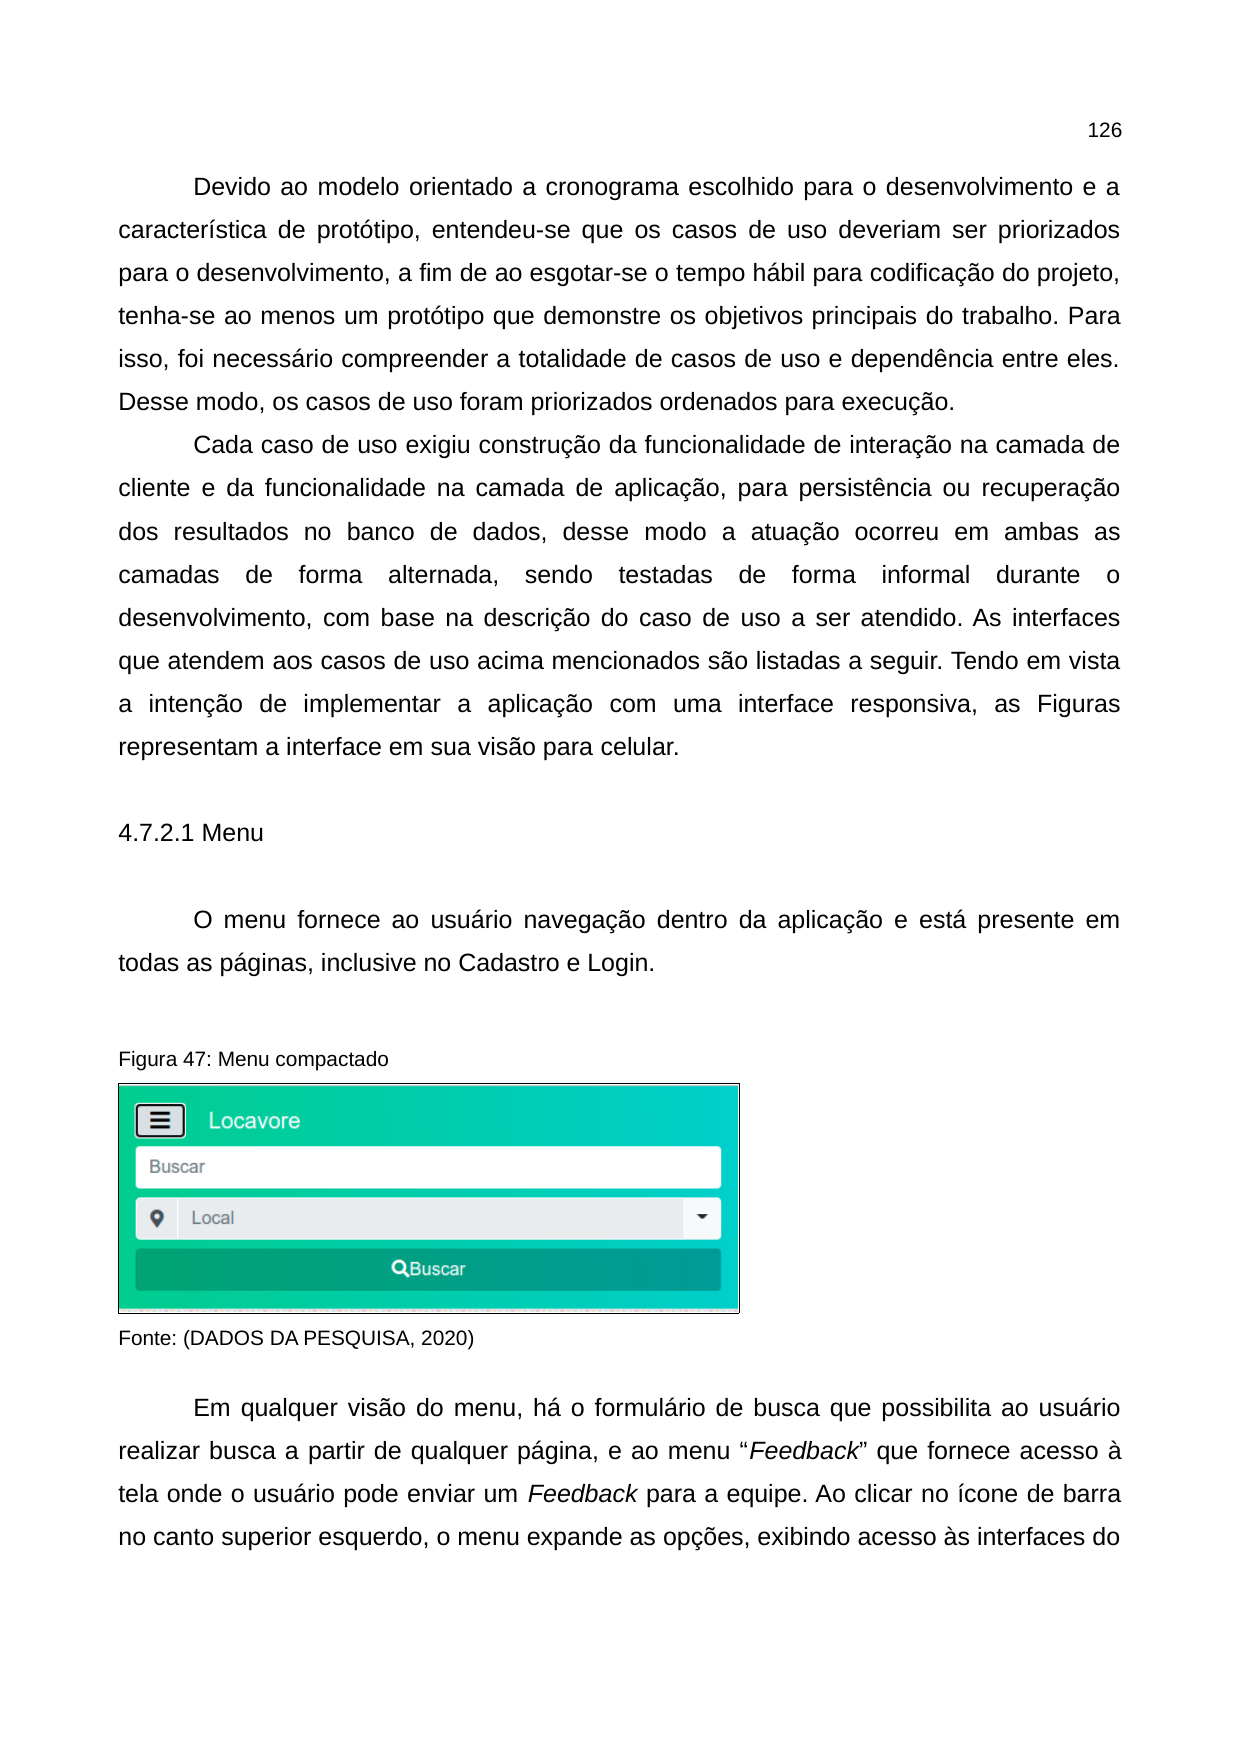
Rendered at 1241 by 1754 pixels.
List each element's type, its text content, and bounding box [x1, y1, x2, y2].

text O menu fornece ao usuário navegação dentro da aplicação e está presente em todas as páginas, inclusive no Cadastro e Login. [118, 905, 1122, 977]
text Figura 47: Menu compactado [118, 1047, 1122, 1071]
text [118, 1392, 1122, 1551]
picture [119, 1084, 738, 1312]
subtitle 4.7.2.1 Menu [118, 818, 1122, 847]
text Devido ao modelo orientado a cronograma escolhido para o desenvolvimento e a característica de protótipo, entendeu-se que os casos de uso deveriam ser priorizados para o desenvolvimento, a fim de ao esgotar-se o tempo hábil para codificação do projeto, tenha-se ao menos um protótipo que demonstre os objetivos principais do trabalho. Para isso, foi necessário compreender a totalidade de casos de uso e dependência entre eles. Desse modo, os casos de uso foram priorizados ordenados para execução. [118, 172, 1122, 416]
text Cada caso de uso exigiu construção da funcionalidade de interação na camada de cliente e da funcionalidade na camada de aplicação, para persistência ou recuperação dos resultados no banco de dados, desse modo a atuação ocorreu em ambas as camadas de forma alternada, sendo testadas de forma informal durante o desenvolvimento, com base na descrição do caso de uso a ser atendido. As interfaces que atendem aos casos de uso acima mencionados são listadas a seguir. Tendo em vista a intenção de implementar a aplicação com uma interface responsiva, as Figuras representam a interface em sua visão para celular. [118, 430, 1122, 761]
